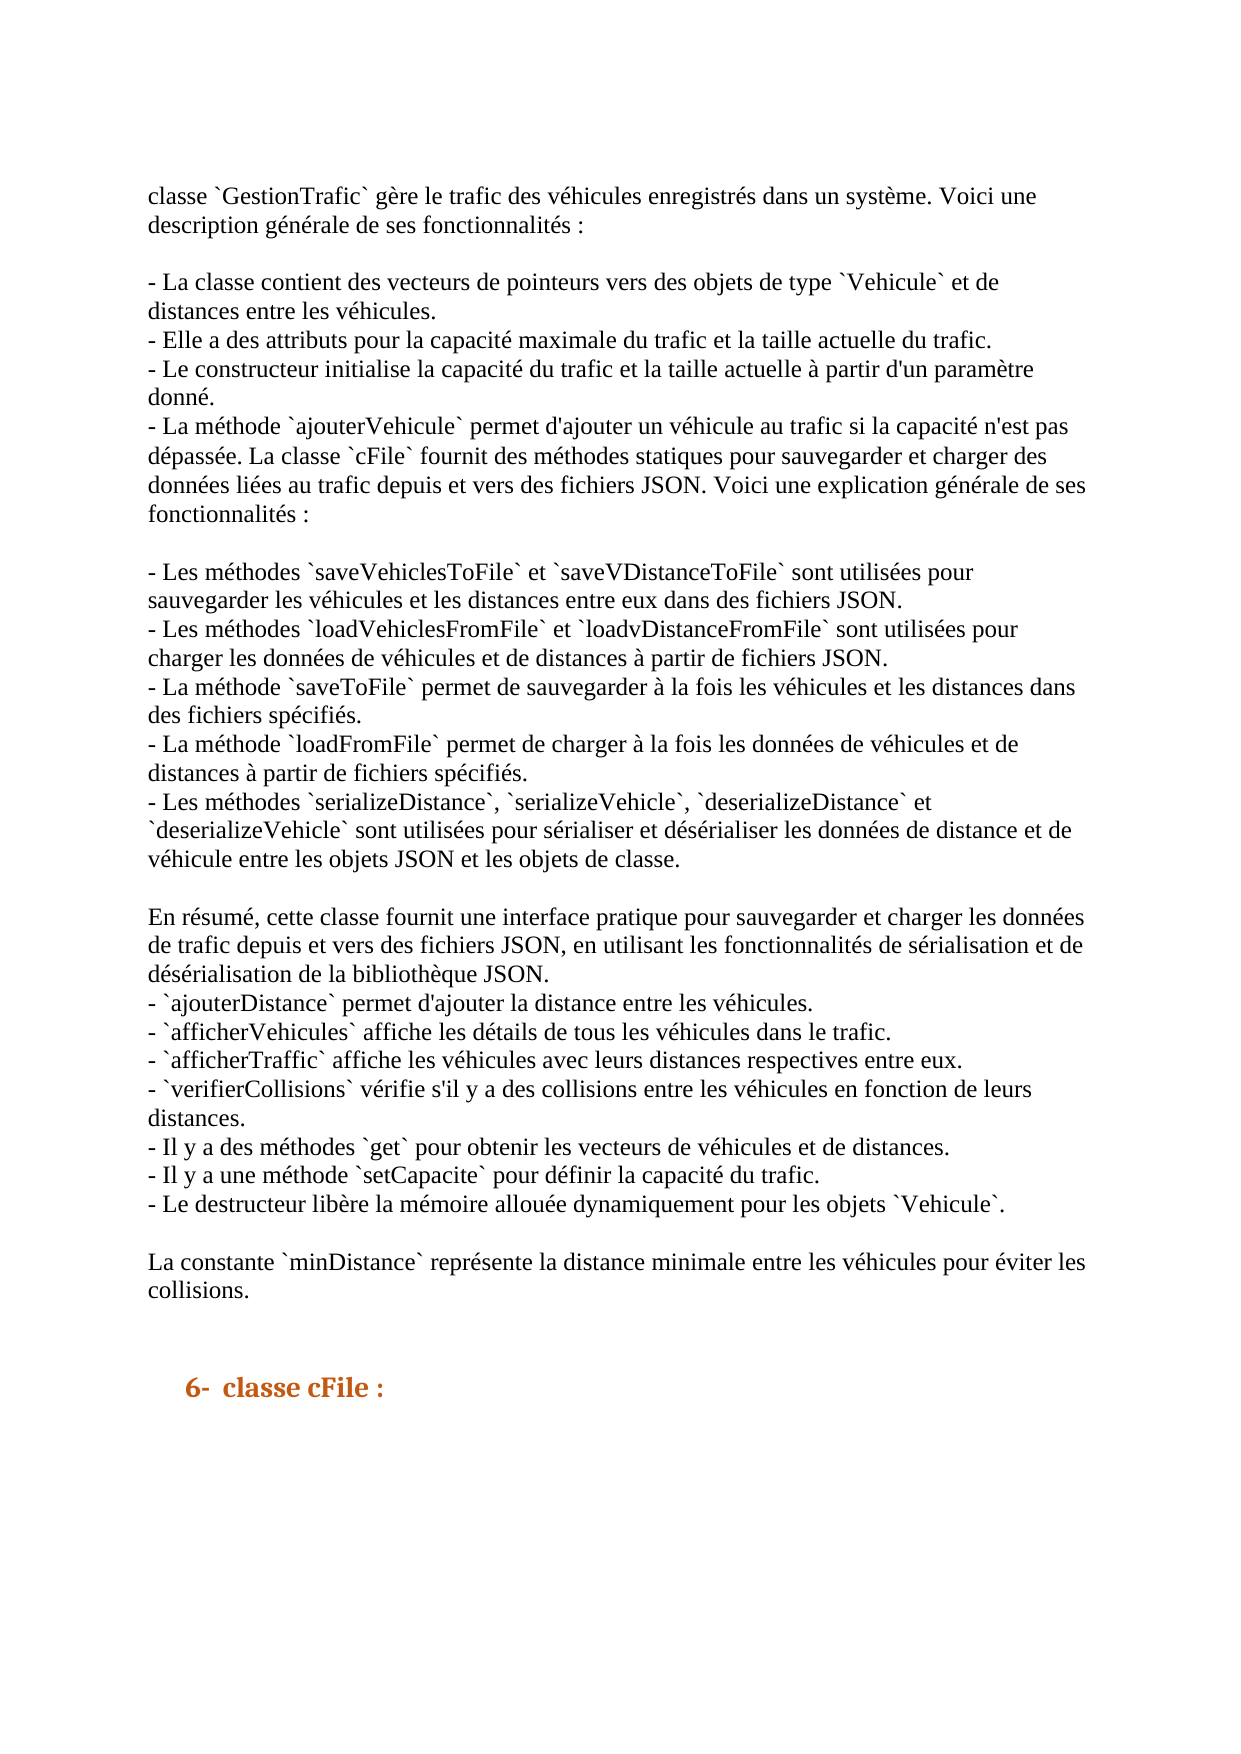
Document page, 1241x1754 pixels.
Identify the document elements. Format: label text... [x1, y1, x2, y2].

text classe `GestionTrafic` gère le trafic des véhicules enregistrés dans un système. Voici une description générale de ses fonctionnalités : [148, 181, 1093, 239]
text - Les méthodes `loadVehiclesFromFile` et `loadvDistanceFromFile` sont utilisées pour charger les données de véhicules et de distances à partir de fichiers JSON. [148, 614, 1093, 672]
text - `afficherTraffic` affiche les véhicules avec leurs distances respectives entre eux. [148, 1045, 1093, 1074]
text - Il y a des méthodes `get` pour obtenir les vecteurs de véhicules et de distances. [148, 1132, 1093, 1160]
text - La classe contient des vecteurs de pointeurs vers des objets de type `Vehicule` et de distances entre les véhicules. [148, 267, 1093, 325]
text - `ajouterDistance` permet d'ajouter la distance entre les véhicules. [148, 988, 1093, 1017]
text - Le destructeur libère la mémoire allouée dynamiquement pour les objets `Vehicule`. [148, 1189, 1093, 1218]
text La constante `minDistance` représente la distance minimale entre les véhicules pour éviter les collisions. [148, 1247, 1093, 1304]
text - `verifierCollisions` vérifie s'il y a des collisions entre les véhicules en fonction de leurs distances. [148, 1074, 1093, 1132]
text - La méthode `loadFromFile` permet de charger à la fois les données de véhicules et de distances à partir de fichiers spécifiés. [148, 729, 1093, 787]
list classe cFile : [185, 1371, 1093, 1405]
text - Les méthodes `saveVehiclesToFile` et `saveVDistanceToFile` sont utilisées pour sauvegarder les véhicules et les distances entre eux dans des fichiers JSON. [148, 557, 1093, 614]
text - La méthode `ajouterVehicule` permet d'ajouter un véhicule au trafic si la capacité n'est pas dépassée. La classe `cFile` fournit des méthodes statiques pour sauvegarder et charger des données liées au trafic depuis et vers des fichiers JSON. Voici une explication générale de ses fonctionnalités : [148, 411, 1093, 528]
text - `afficherVehicules` affiche les détails de tous les véhicules dans le trafic. [148, 1017, 1093, 1045]
text - Les méthodes `serializeDistance`, `serializeVehicle`, `deserializeDistance` et `deserializeVehicle` sont utilisées pour sérialiser et désérialiser les données de distance et de véhicule entre les objets JSON et les objets de classe. [148, 787, 1093, 873]
text - Il y a une méthode `setCapacite` pour définir la capacité du trafic. [148, 1160, 1093, 1189]
text - La méthode `saveToFile` permet de sauvegarder à la fois les véhicules et les distances dans des fichiers spécifiés. [148, 672, 1093, 729]
text En résumé, cette classe fournit une interface pratique pour sauvegarder et charger les données de trafic depuis et vers des fichiers JSON, en utilisant les fonctionnalités de sérialisation et de désérialisation de la bibliothèque JSON. [148, 902, 1093, 988]
text - Elle a des attributs pour la capacité maximale du trafic et la taille actuelle du trafic. [148, 325, 1093, 354]
text - Le constructeur initialise la capacité du trafic et la taille actuelle à partir d'un paramètre donné. [148, 354, 1093, 411]
